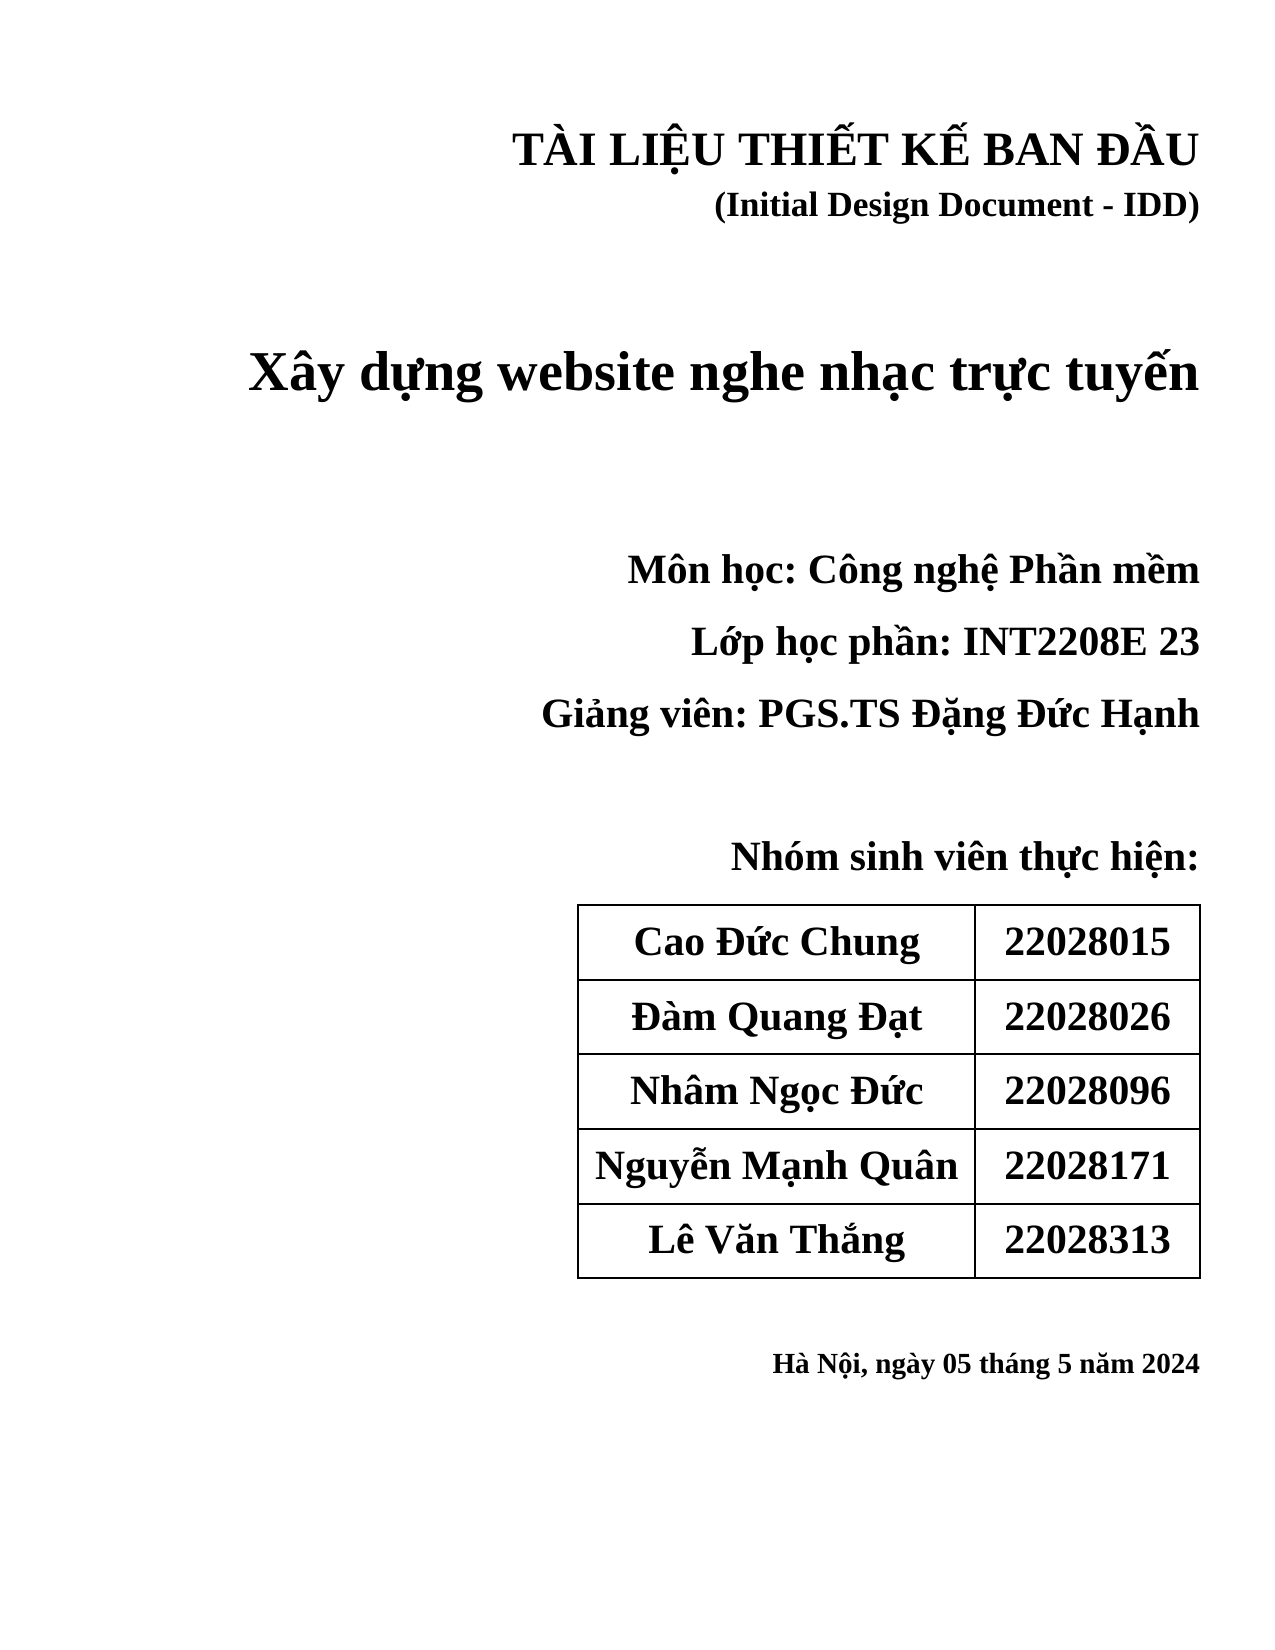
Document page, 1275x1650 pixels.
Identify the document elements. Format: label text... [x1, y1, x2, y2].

text Xây dựng website nghe nhạc trực tuyến [75, 338, 1200, 402]
table_cell 22028026 [976, 981, 1199, 1053]
text Giảng viên: PGS.TS Đặng Đức Hạnh [75, 688, 1200, 736]
text Hà Nội, ngày 05 tháng 5 năm 2024 [75, 1346, 1200, 1380]
text Nhóm sinh viên thực hiện: [75, 832, 1200, 880]
table_cell Đàm Quang Đạt [579, 981, 974, 1053]
text (Initial Design Document - IDD) [75, 184, 1200, 224]
text Môn học: Công nghệ Phần mềm [75, 544, 1200, 592]
table_cell 22028096 [976, 1055, 1199, 1128]
table_cell 22028313 [976, 1205, 1199, 1277]
table_cell Nguyễn Mạnh Quân [579, 1130, 974, 1202]
table_header Cao Đức Chung [579, 906, 974, 978]
table_cell 22028171 [976, 1130, 1199, 1202]
table_cell Nhâm Ngọc Đức [579, 1055, 974, 1128]
table_cell Lê Văn Thắng [579, 1205, 974, 1277]
table_header 22028015 [976, 906, 1199, 978]
text TÀI LIỆU THIẾT KẾ BAN ĐẦU [75, 120, 1200, 176]
text Lớp học phần: INT2208E 23 [75, 616, 1200, 664]
